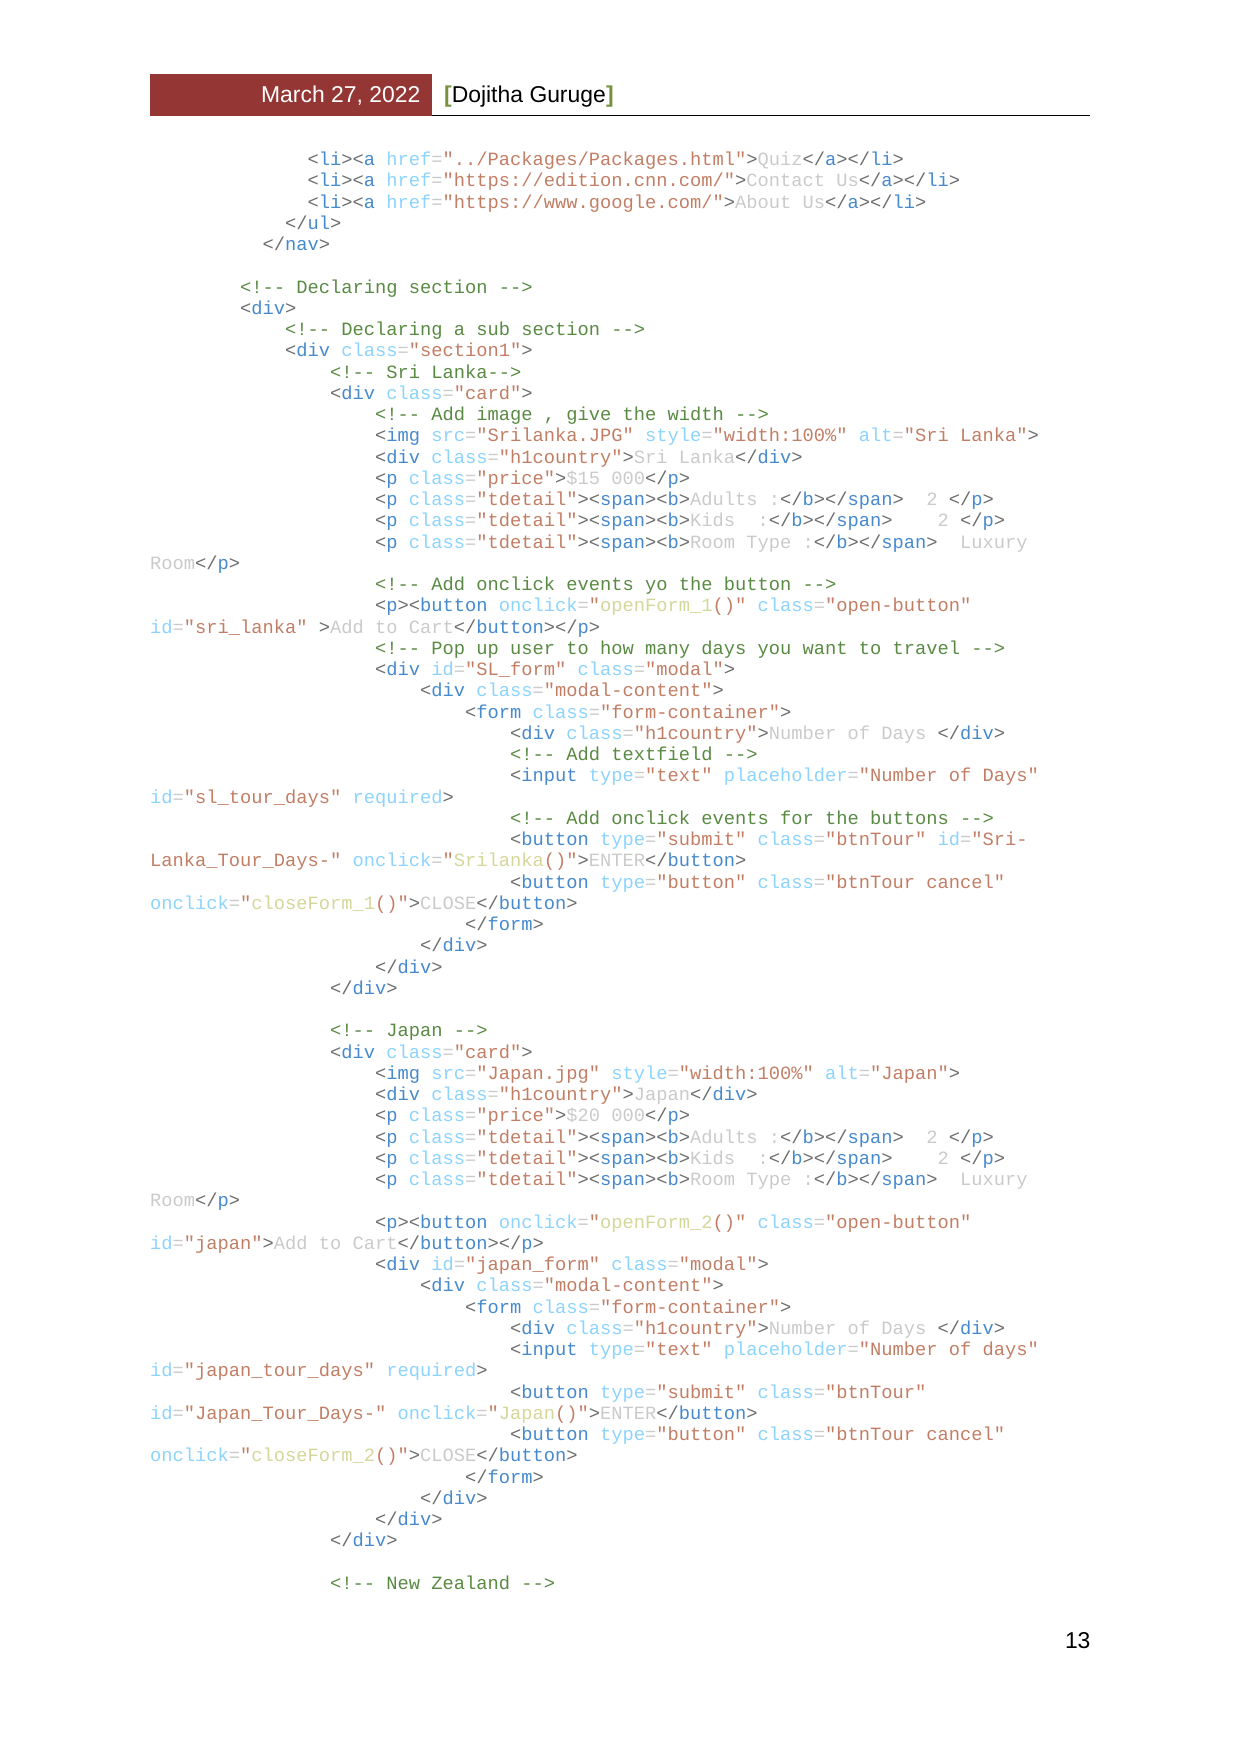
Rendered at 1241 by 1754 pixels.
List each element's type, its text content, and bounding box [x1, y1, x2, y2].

text </div> [150, 1510, 1090, 1531]
text <div class="card"> [150, 384, 1090, 405]
text </form> [150, 915, 1090, 936]
text <button type="submit" class="btnTour" id="Japan_Tour_Days-" onclick="Japan()">ENTER</button> [150, 1382, 1090, 1425]
text <div class="section1"> [150, 341, 1090, 362]
text <li><a href="../Packages/Packages.html">Quiz</a></li> [150, 150, 1090, 171]
text <form class="form-container"> [150, 1297, 1090, 1319]
text <!-- New Zealand --> [150, 1574, 1090, 1595]
text </div> [150, 957, 1090, 979]
text <p><button onclick="openForm_2()" class="open-button" id="japan">Add to Cart</button></p> [150, 1212, 1090, 1255]
text <div> [150, 299, 1090, 320]
text </div> [150, 1531, 1090, 1552]
text <form class="form-container"> [150, 702, 1090, 724]
text <!-- Add textfield --> [150, 745, 1090, 766]
text <input type="text" placeholder="Number of Days" id="sl_tour_days" required> [150, 766, 1090, 809]
text <div class="card"> [150, 1042, 1090, 1064]
text <p class="tdetail"><span><b>Kids :</b></span> 2 </p> [150, 511, 1090, 532]
text </nav> [150, 235, 1090, 256]
text <p class="tdetail"><span><b>Adults :</b></span> 2 </p> [150, 1127, 1090, 1149]
text <!-- Add onclick events yo the button --> [150, 575, 1090, 596]
text </ul> [150, 214, 1090, 235]
text </form> [150, 1467, 1090, 1489]
text <div class="h1country">Sri Lanka</div> [150, 447, 1090, 469]
text <img src="Srilanka.JPG" style="width:100%" alt="Sri Lanka"> [150, 426, 1090, 447]
text <p class="price">$20 000</p> [150, 1106, 1090, 1127]
text <!-- Add image , give the width --> [150, 405, 1090, 426]
text <div class="h1country">Number of Days </div> [150, 724, 1090, 745]
text <input type="text" placeholder="Number of days" id="japan_tour_days" required> [150, 1340, 1090, 1382]
text <p class="tdetail"><span><b>Kids :</b></span> 2 </p> [150, 1149, 1090, 1170]
text <button type="button" class="btnTour cancel" onclick="closeForm_1()">CLOSE</button> [150, 872, 1090, 915]
text <!-- Sri Lanka--> [150, 362, 1090, 384]
text <div class="modal-content"> [150, 681, 1090, 702]
text <div id="SL_form" class="modal"> [150, 660, 1090, 681]
text <p><button onclick="openForm_1()" class="open-button" id="sri_lanka" >Add to Cart</button></p> [150, 596, 1090, 639]
text <div id="japan_form" class="modal"> [150, 1255, 1090, 1276]
text <img src="Japan.jpg" style="width:100%" alt="Japan"> [150, 1064, 1090, 1085]
text <p class="tdetail"><span><b>Room Type :</b></span> Luxury Room</p> [150, 532, 1090, 575]
text </div> [150, 936, 1090, 957]
text <button type="submit" class="btnTour" id="Sri-Lanka_Tour_Days-" onclick="Srilanka()">ENTER</button> [150, 830, 1090, 872]
text <li><a href="https://edition.cnn.com/">Contact Us</a></li> [150, 171, 1090, 192]
text <button type="button" class="btnTour cancel" onclick="closeForm_2()">CLOSE</button> [150, 1425, 1090, 1467]
text <li><a href="https://www.google.com/">About Us</a></li> [150, 192, 1090, 214]
text <!-- Pop up user to how many days you want to travel --> [150, 639, 1090, 660]
text <p class="tdetail"><span><b>Adults :</b></span> 2 </p> [150, 490, 1090, 511]
text <div class="h1country">Number of Days </div> [150, 1319, 1090, 1340]
text <!-- Add onclick events for the buttons --> [150, 809, 1090, 830]
text <!-- Japan --> [150, 1021, 1090, 1042]
text <p class="price">$15 000</p> [150, 469, 1090, 490]
text <!-- Declaring a sub section --> [150, 320, 1090, 341]
text <!-- Declaring section --> [150, 277, 1090, 299]
text <div class="modal-content"> [150, 1276, 1090, 1297]
text </div> [150, 979, 1090, 1000]
text </div> [150, 1489, 1090, 1510]
text <div class="h1country">Japan</div> [150, 1085, 1090, 1106]
text <p class="tdetail"><span><b>Room Type :</b></span> Luxury Room</p> [150, 1170, 1090, 1212]
